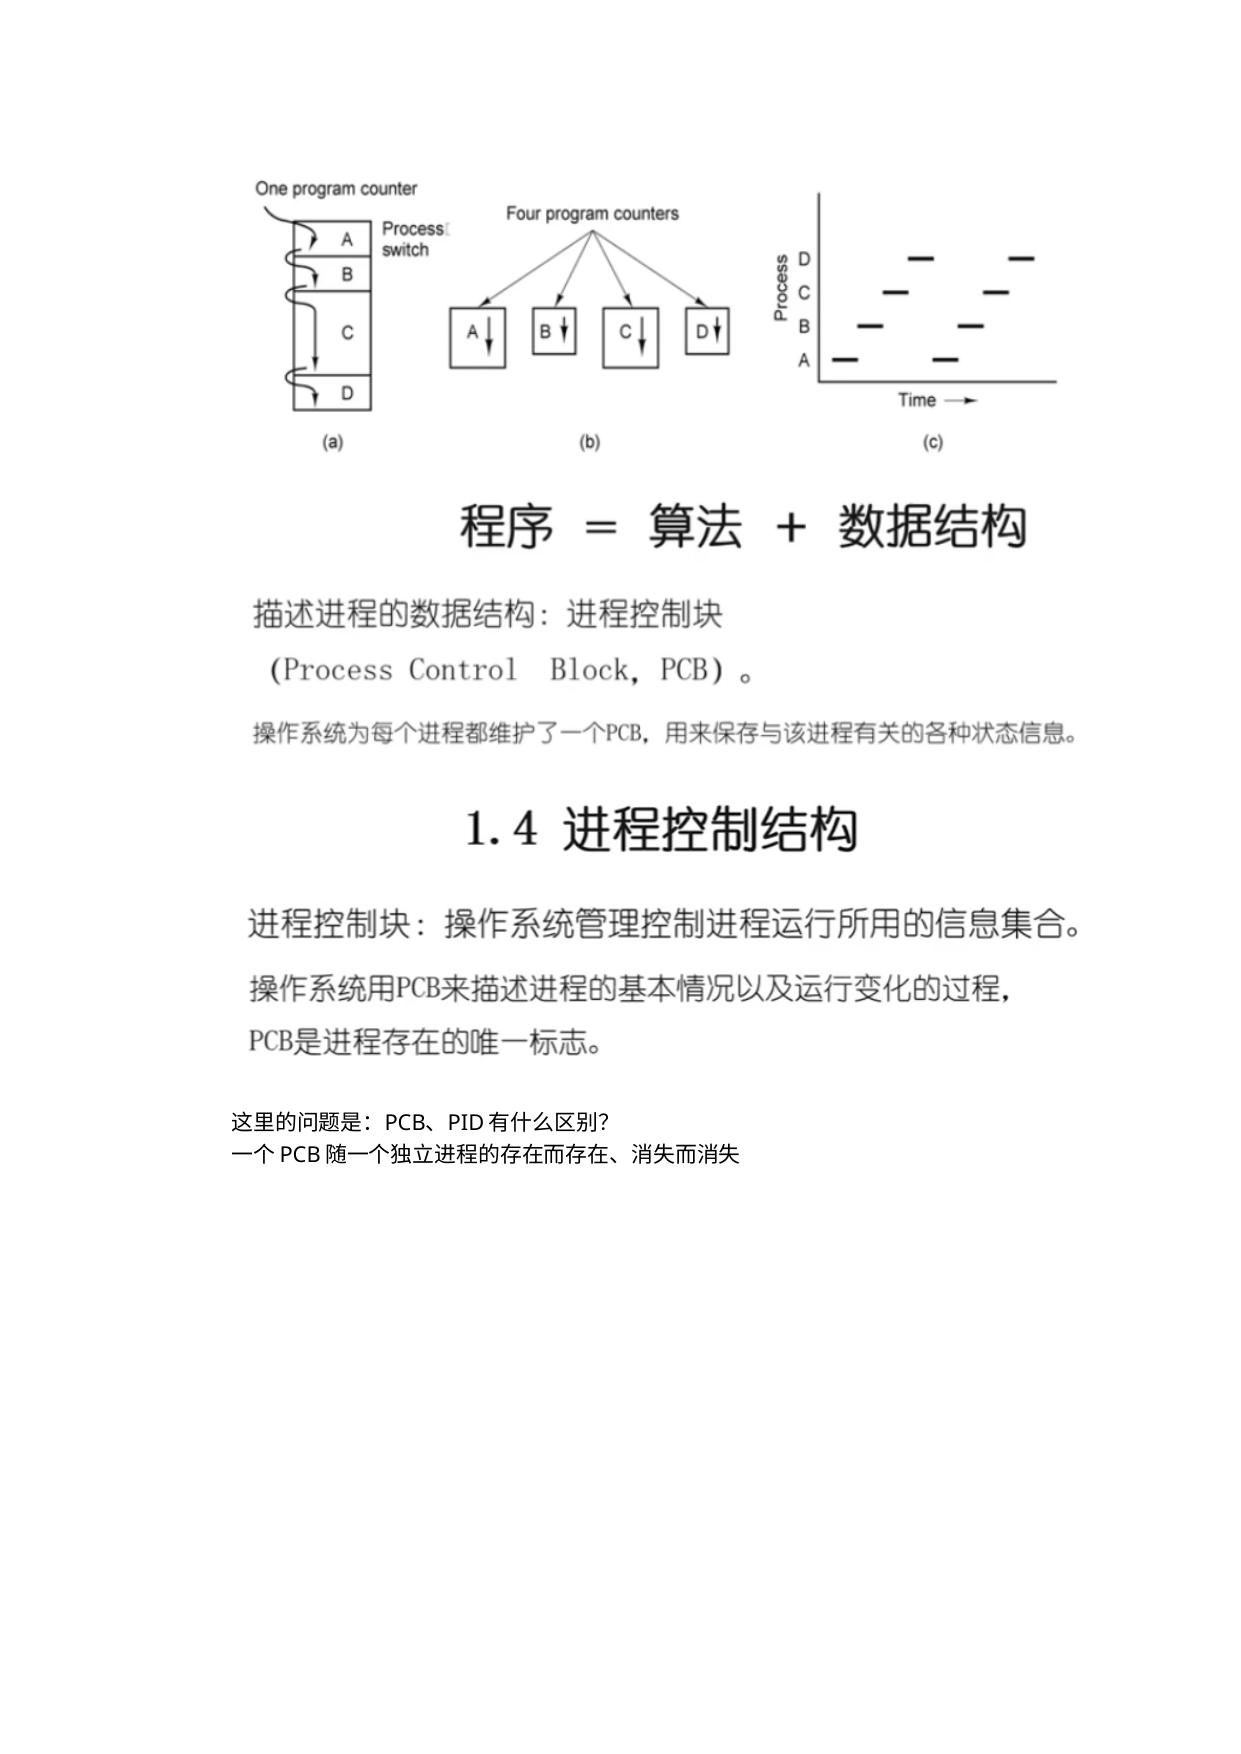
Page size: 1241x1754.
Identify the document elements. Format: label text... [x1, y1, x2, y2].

picture [231, 162, 1078, 471]
list 一个PCB随一个独立进程的存在而存在、消失而消失 [231, 1137, 1053, 1169]
picture [231, 779, 1097, 1086]
picture [231, 487, 1097, 758]
list 这里的问题是：PCB、PID有什么区别？ [231, 1104, 1053, 1137]
